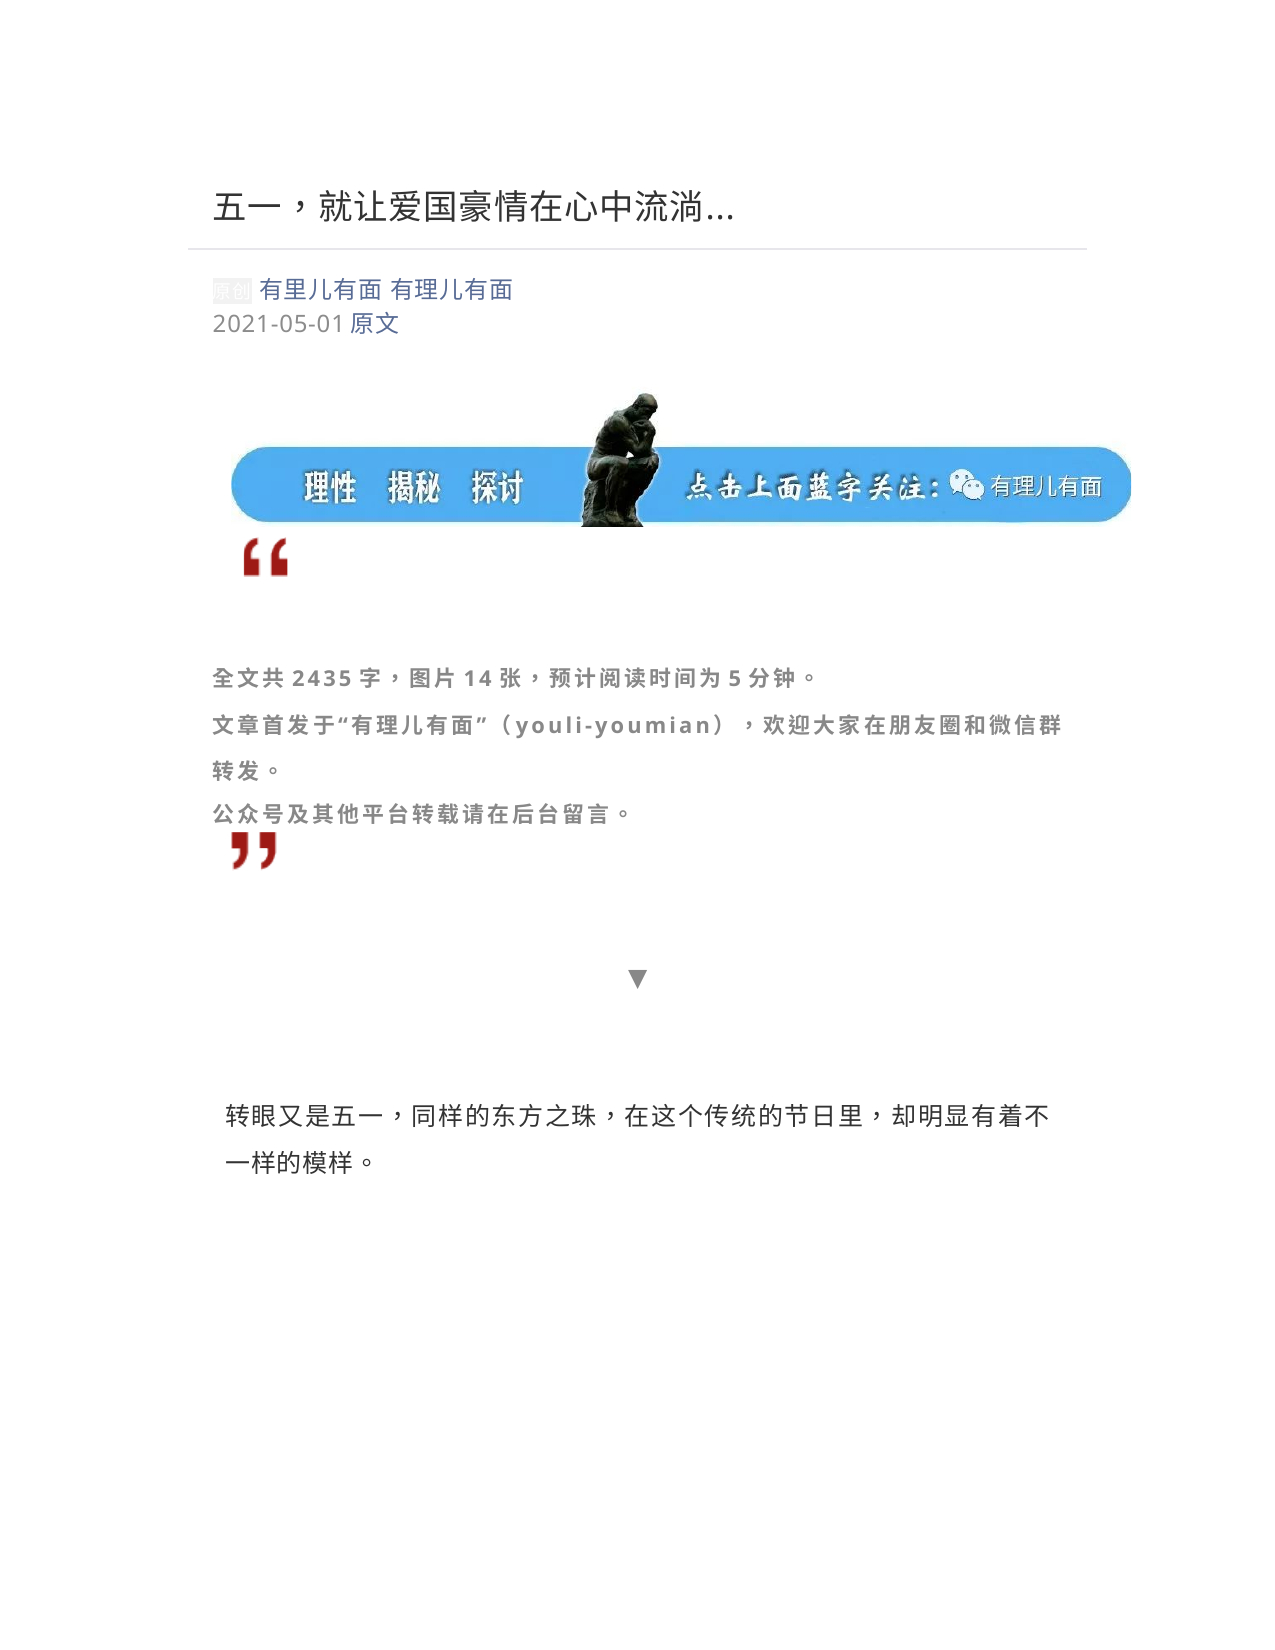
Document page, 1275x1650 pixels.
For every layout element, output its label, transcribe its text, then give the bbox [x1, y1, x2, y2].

list 原创 有里儿有面 有理儿有面 [212, 272, 1062, 306]
picture [243, 537, 288, 577]
text 2021-05-01原文 发表于 [212, 306, 1062, 340]
text ▼ [212, 953, 1062, 993]
text 文章首发于“有理儿有面”（youli-youmian），欢迎大家在朋友圈和微信群转发。 [212, 693, 1062, 786]
title 五一，就让爱国豪情在心中流淌... [187, 150, 1087, 250]
text 公众号及其他平台转载请在后台留言。 [212, 786, 1062, 828]
picture [231, 832, 277, 871]
text 转眼又是五一，同样的东方之珠，在这个传统的节日里，却明显有着不一样的模样。 [225, 1086, 1050, 1179]
text 全文共2435字，图片14张，预计阅读时间为5分钟。 [212, 651, 1062, 693]
picture [231, 374, 1132, 527]
